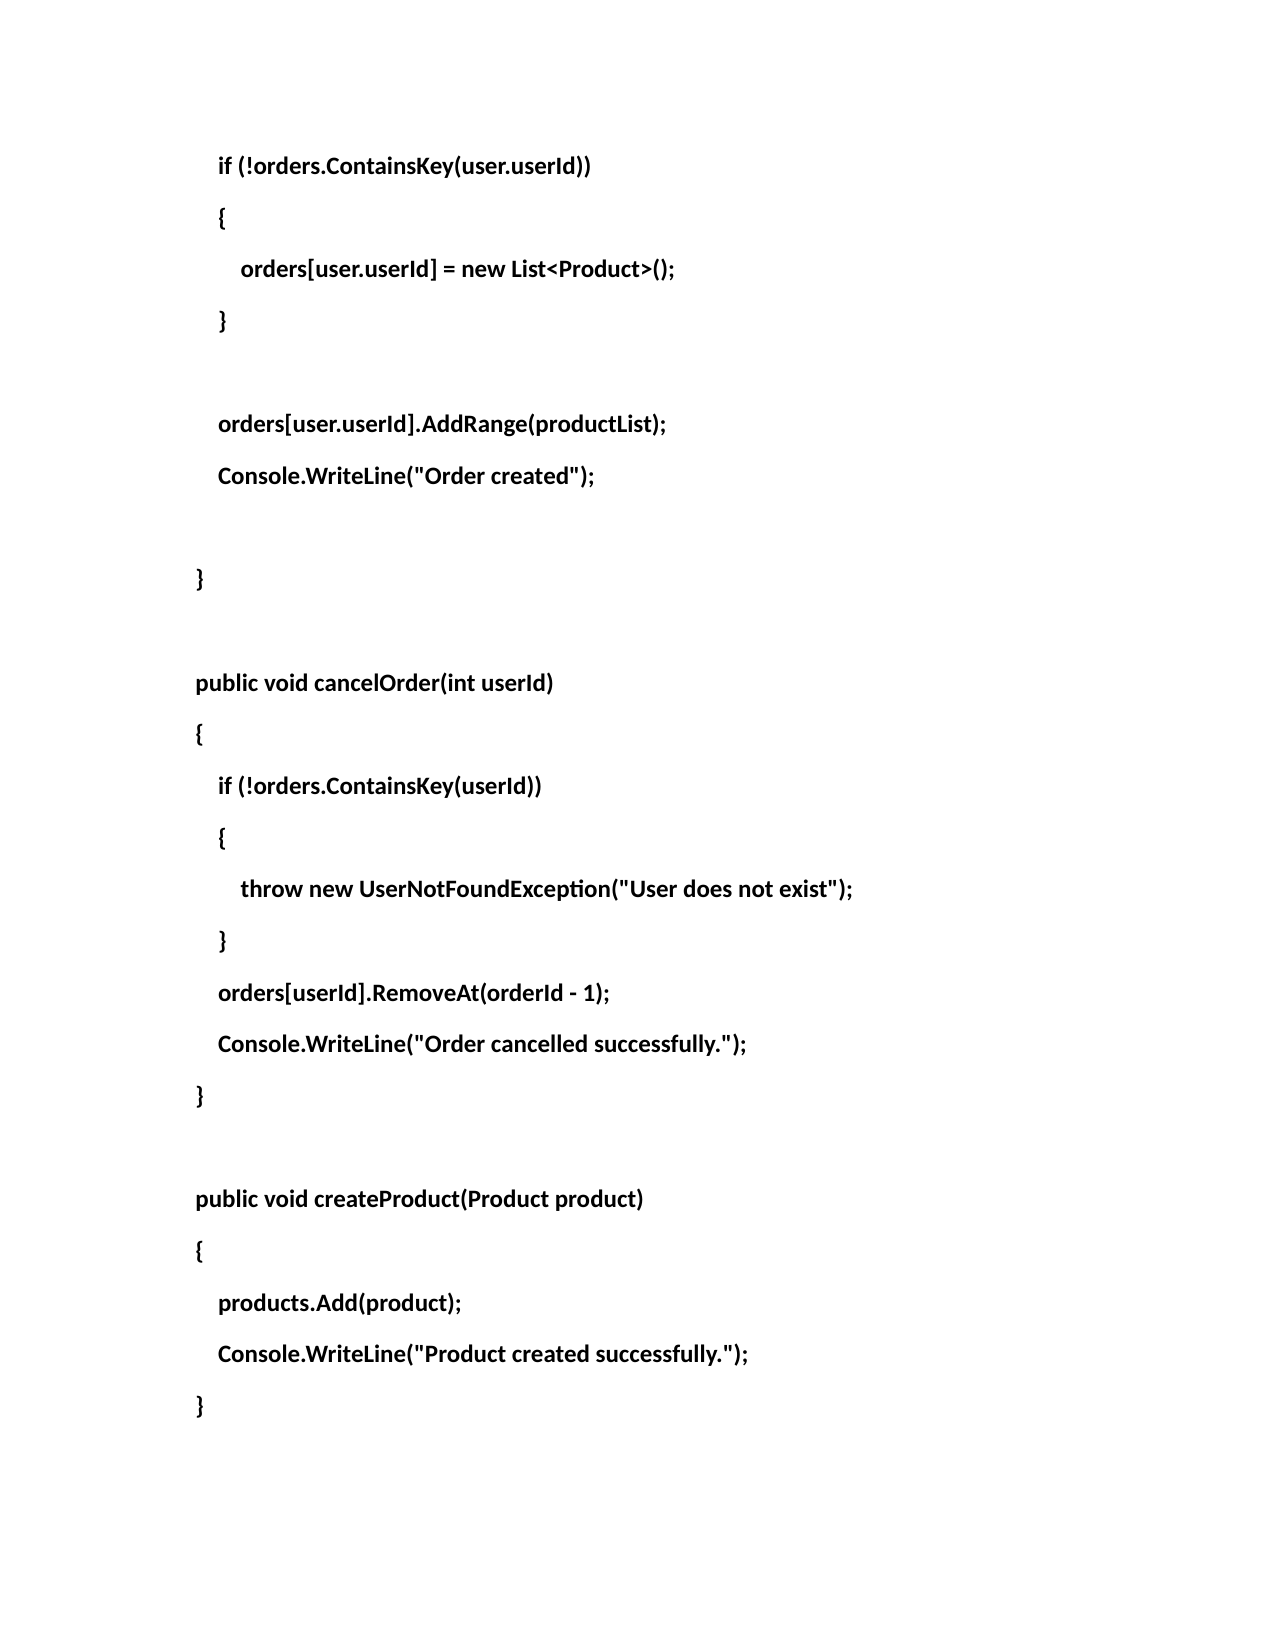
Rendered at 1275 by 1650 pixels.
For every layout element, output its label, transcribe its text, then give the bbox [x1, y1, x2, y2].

text public void cancelOrder(int userId) [150, 667, 1125, 697]
text throw new UserNotFoundException("User does not exist"); [150, 873, 1125, 904]
text orders[userId].RemoveAt(orderId - 1); [150, 977, 1125, 1007]
text public void createProduct(Product product) [150, 1183, 1125, 1214]
text } [150, 1080, 1125, 1111]
text orders[user.userId].AddRange(productList); [150, 408, 1125, 439]
text } [150, 925, 1125, 956]
text { [150, 718, 1125, 749]
text { [150, 202, 1125, 232]
text if (!orders.ContainsKey(userId)) [150, 770, 1125, 801]
text { [150, 822, 1125, 852]
text Console.WriteLine("Order created"); [150, 460, 1125, 491]
text } [150, 563, 1125, 594]
text Console.WriteLine("Product created successfully."); [150, 1338, 1125, 1369]
text } [150, 1390, 1125, 1421]
text orders[user.userId] = new List<Product>(); [150, 253, 1125, 284]
text if (!orders.ContainsKey(user.userId)) [150, 150, 1125, 181]
text { [150, 1235, 1125, 1266]
text products.Add(product); [150, 1287, 1125, 1317]
text Console.WriteLine("Order cancelled successfully."); [150, 1028, 1125, 1059]
text } [150, 305, 1125, 336]
